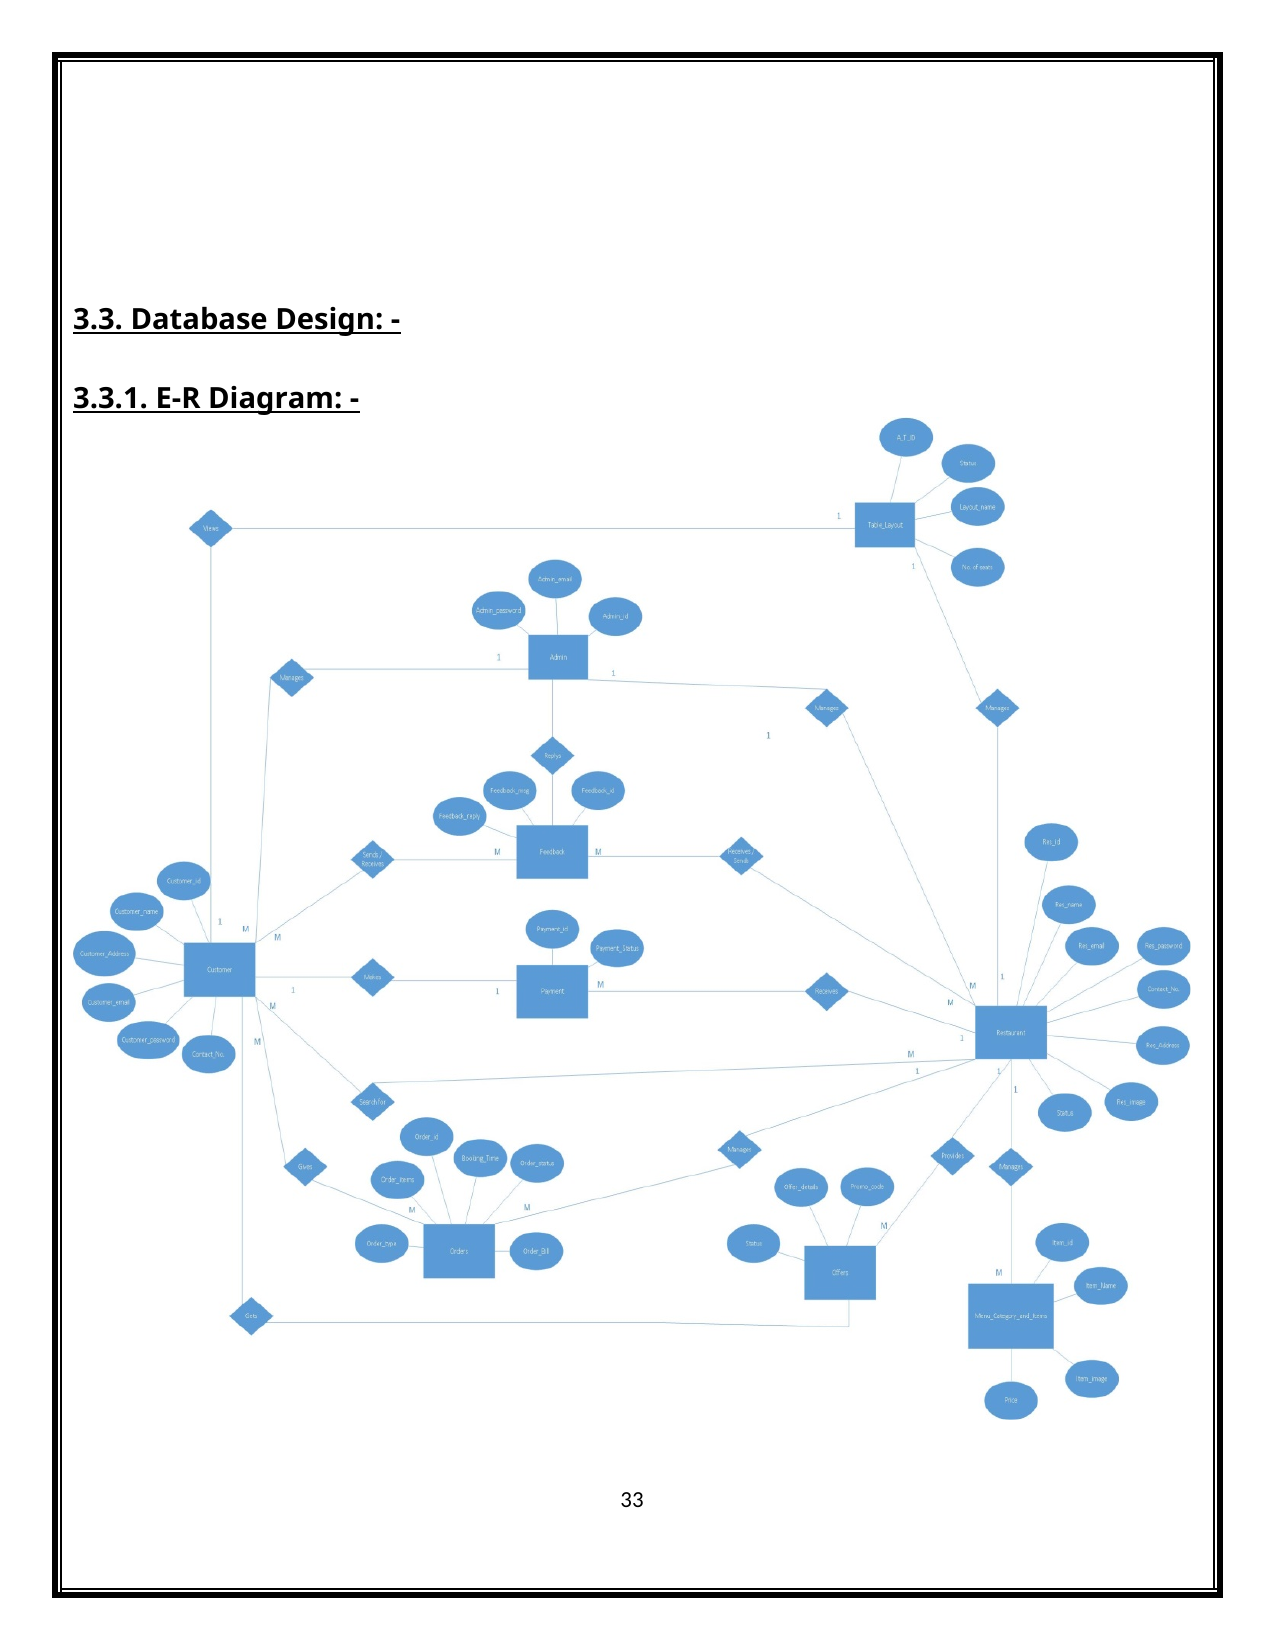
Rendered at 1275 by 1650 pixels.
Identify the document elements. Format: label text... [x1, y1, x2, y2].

text 3.3.1. E-R Diagram: - [73, 378, 1191, 417]
text 3.3. Database Design: - [73, 298, 1191, 338]
picture [72, 417, 1191, 1420]
